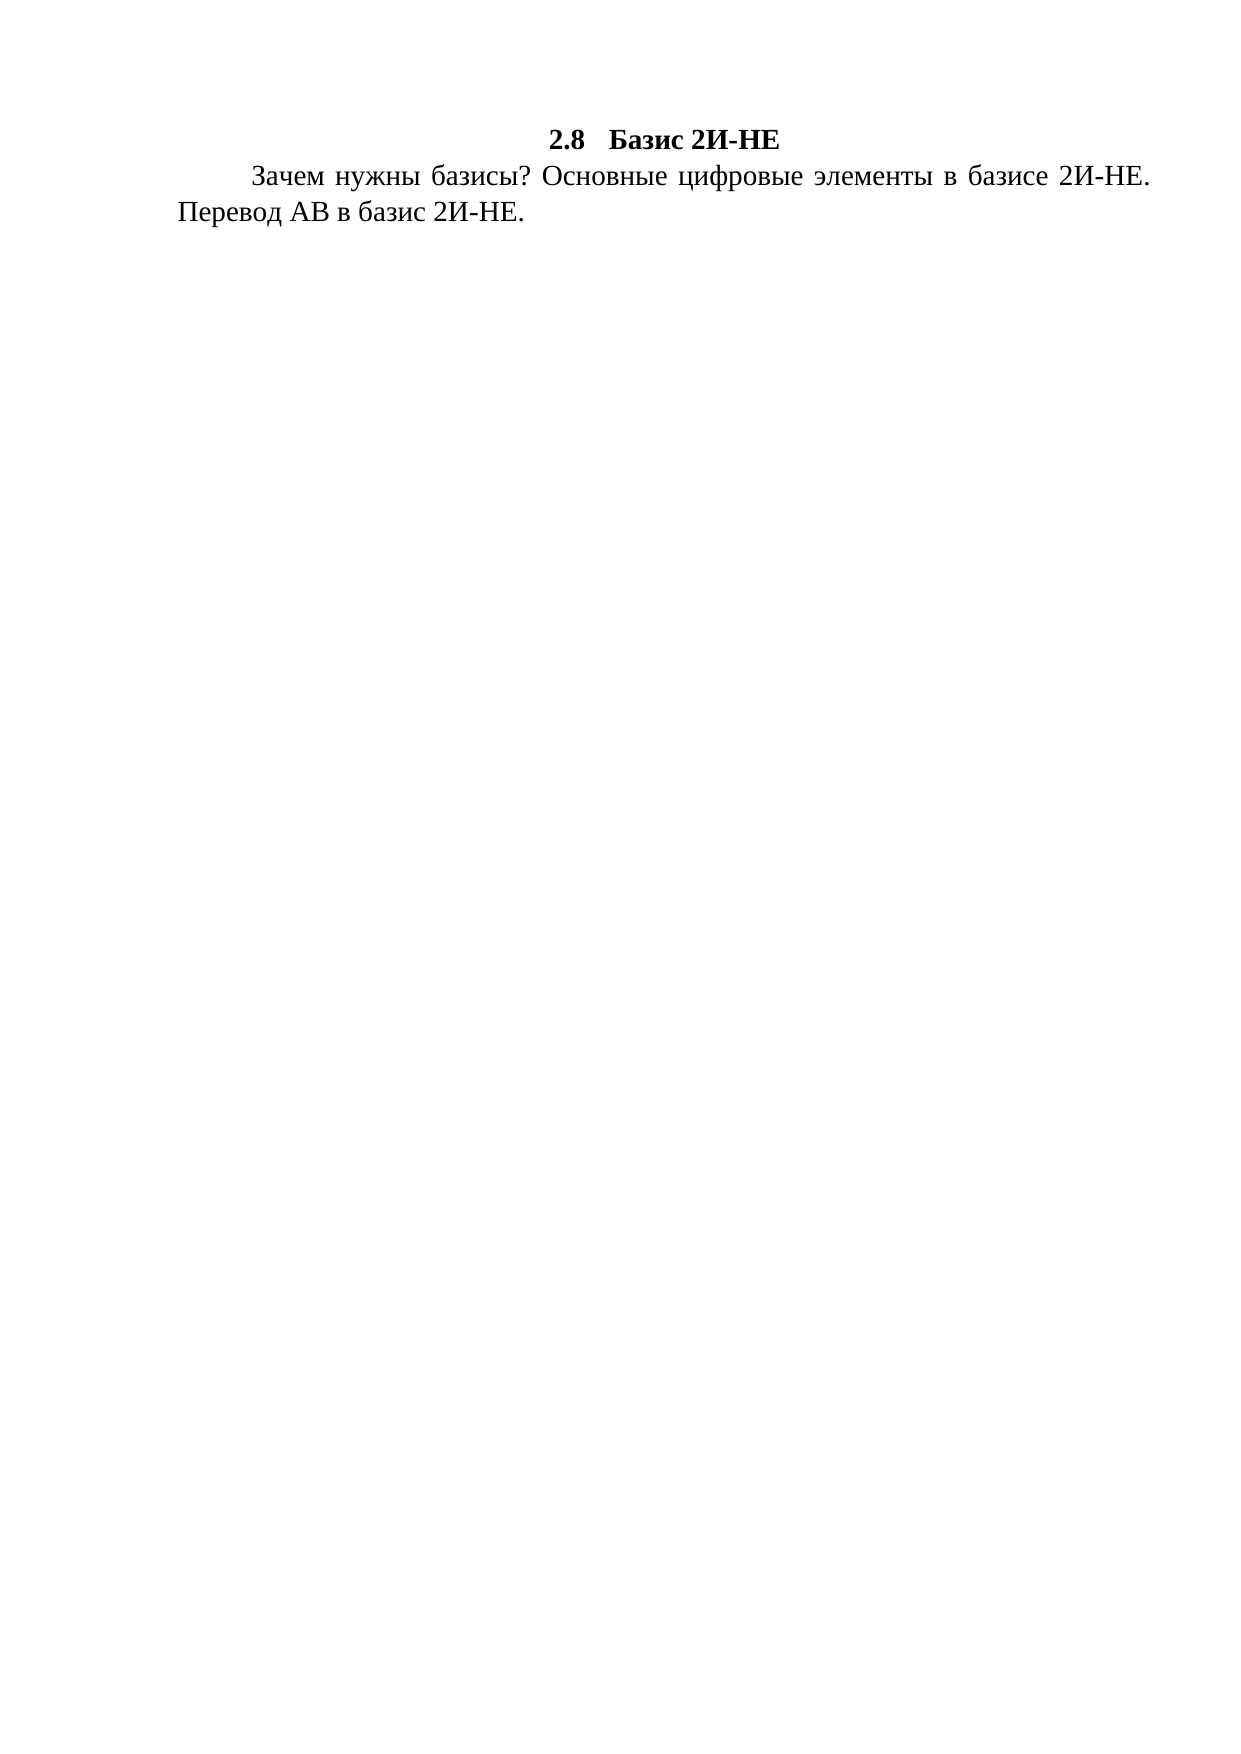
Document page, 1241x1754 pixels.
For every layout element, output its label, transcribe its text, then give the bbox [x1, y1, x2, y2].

subtitle Базис 2И-НЕ [177, 122, 1152, 156]
text Зачем нужны базисы? Основные цифровые элементы в базисе 2И-НЕ. Перевод АВ в базис 2И-НЕ. [177, 158, 1152, 228]
